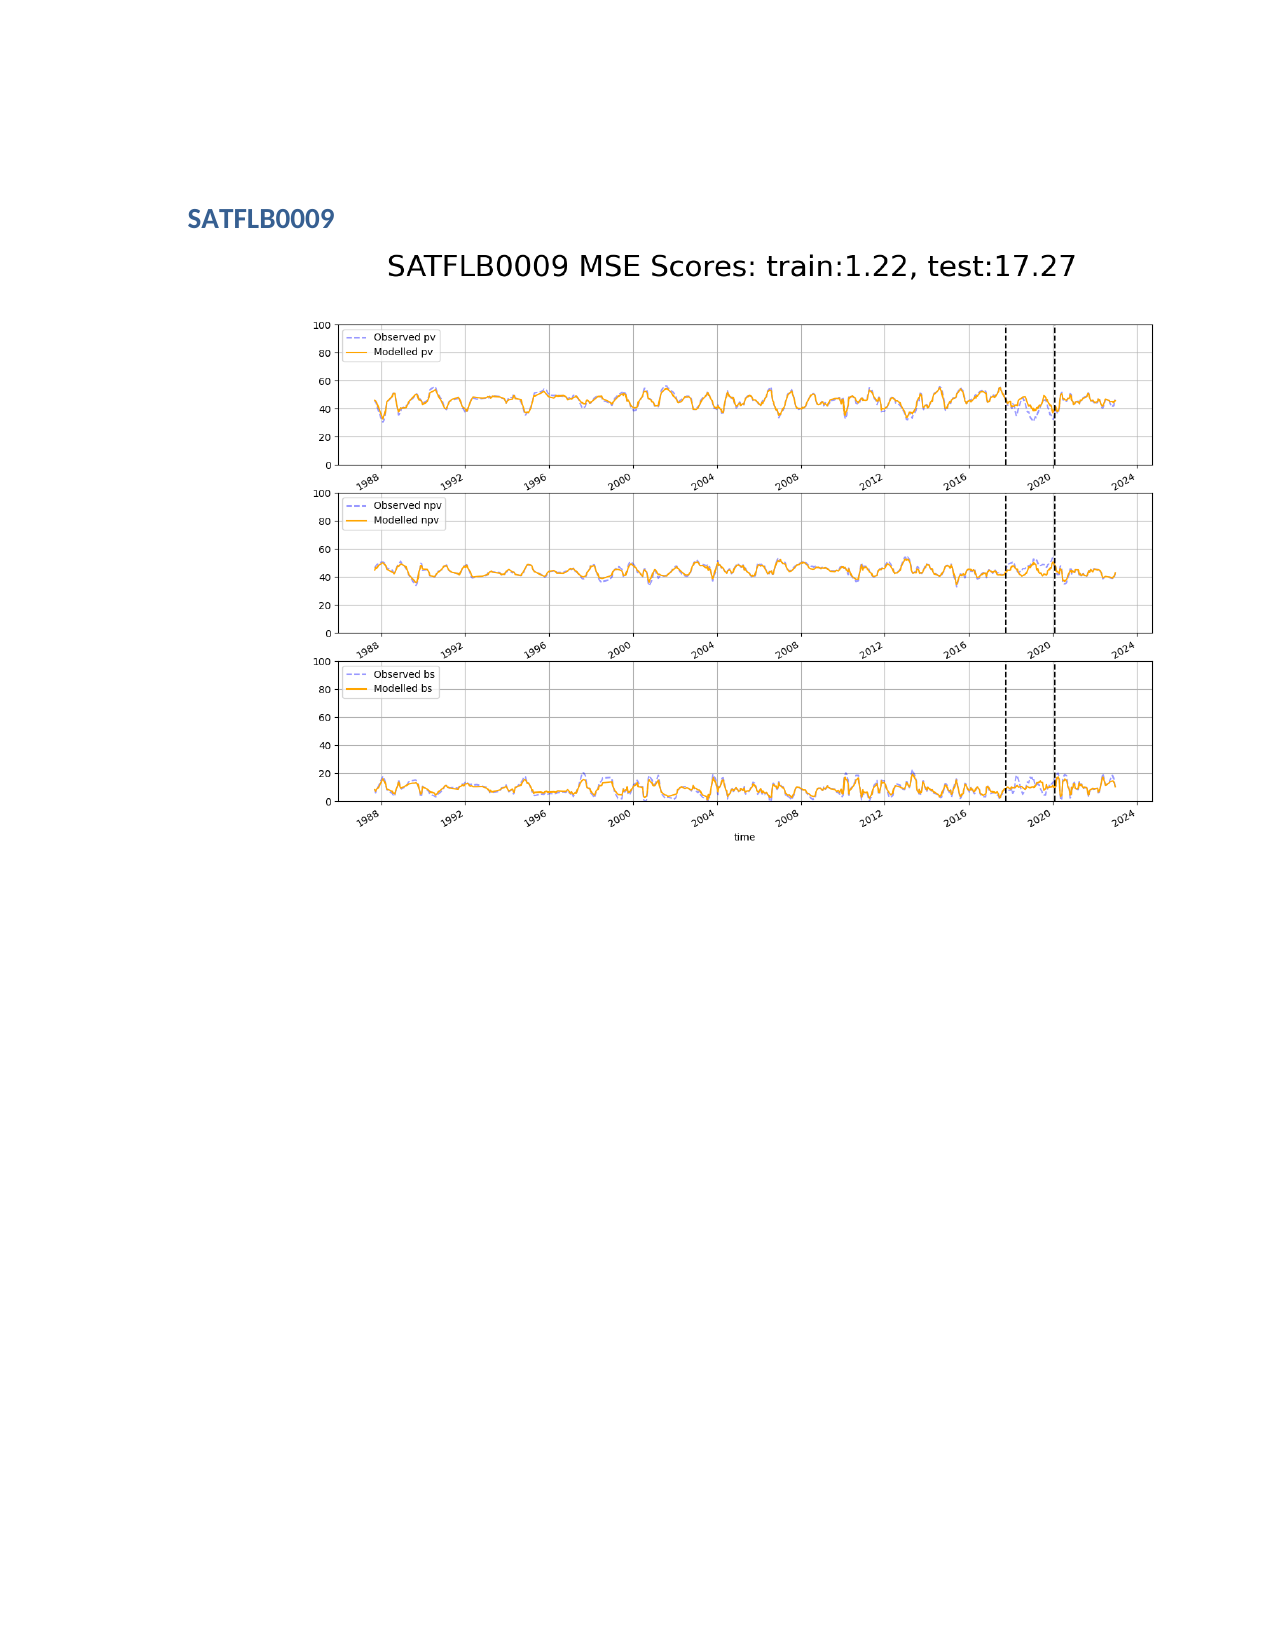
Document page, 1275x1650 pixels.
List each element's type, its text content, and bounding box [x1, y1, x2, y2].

subtitle SATFLB0009 [187, 200, 1087, 236]
picture [206, 241, 1257, 941]
